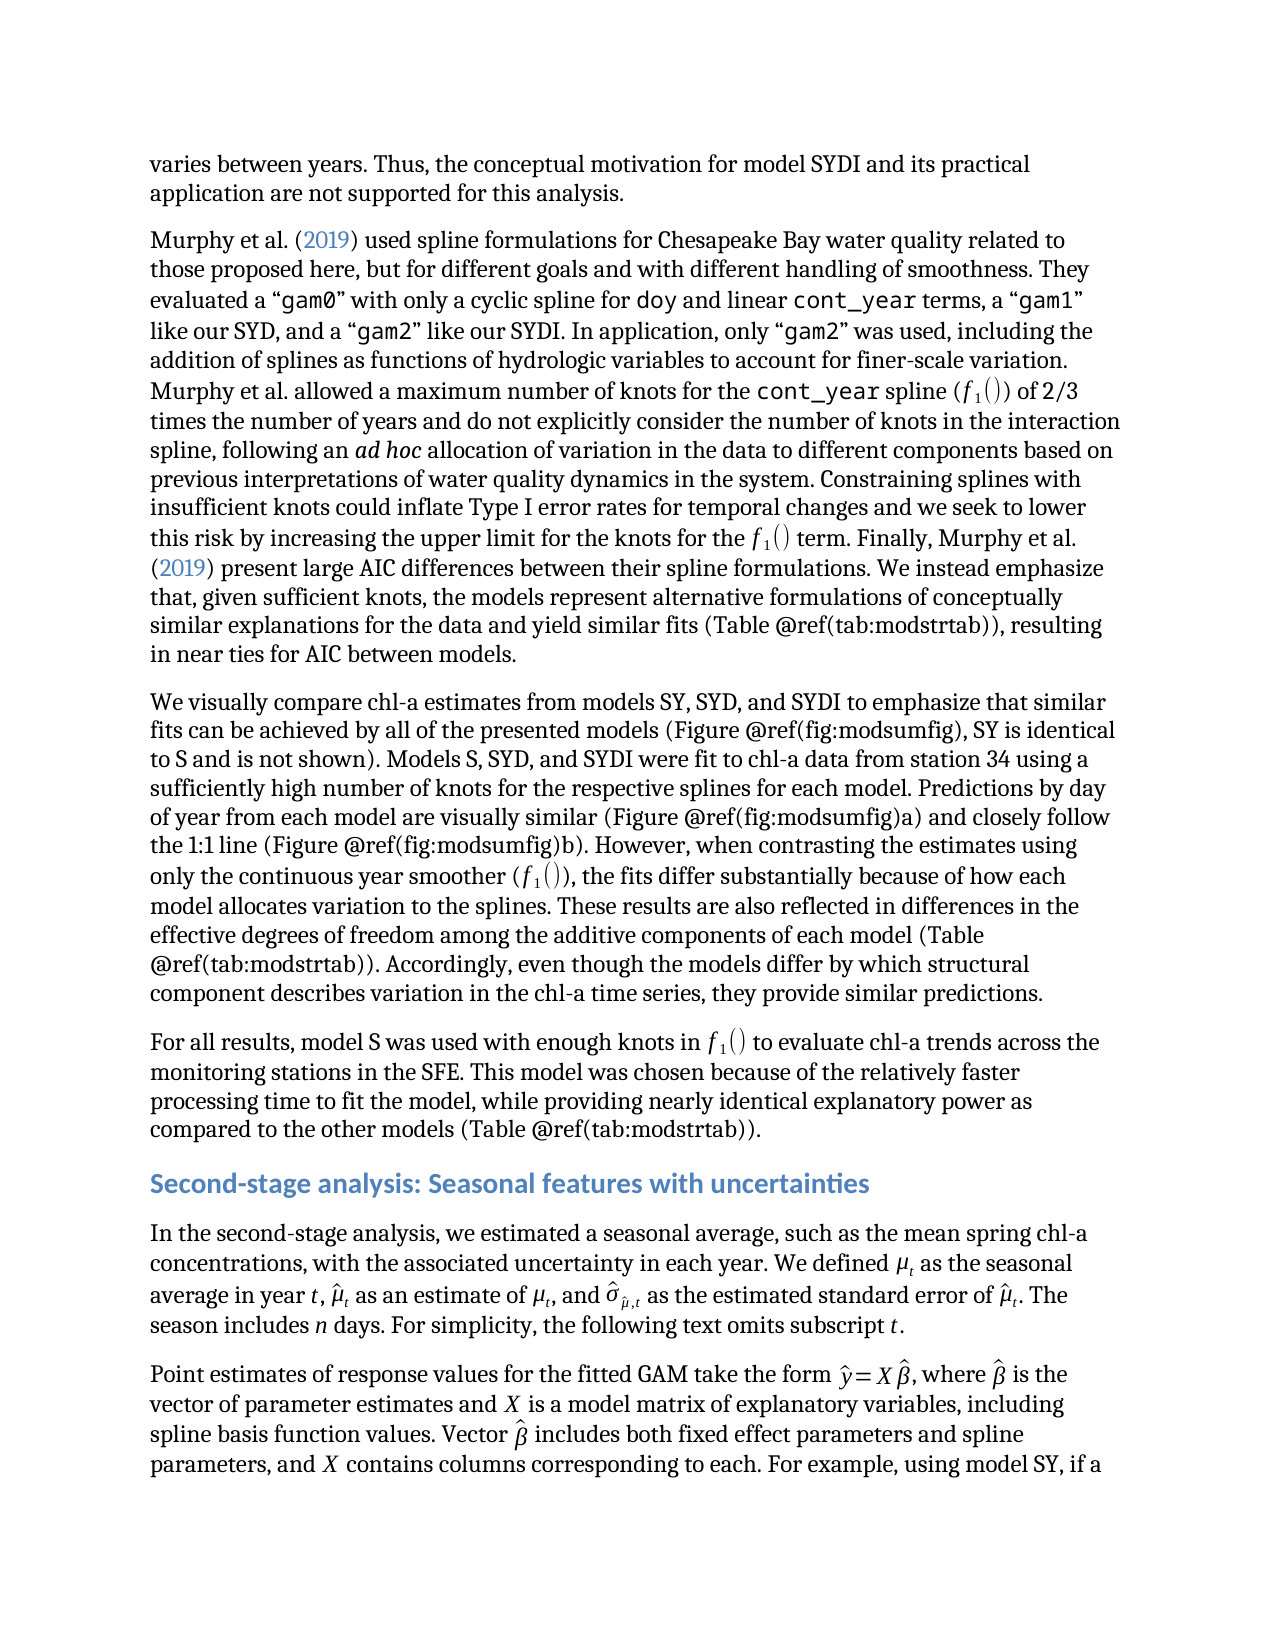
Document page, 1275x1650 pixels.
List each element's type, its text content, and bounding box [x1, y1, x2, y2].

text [150, 150, 1125, 207]
text In the second-stage analysis, we estimated a seasonal average, such as the mean spring chl-a concentrations, with the associated uncertainty in each year. We defined as the seasonal average in year , as an estimate of , and as the estimated standard error of . The season includes days. For simplicity, the following text omits subscript . [150, 1219, 1125, 1339]
text We visually compare chl-a estimates from models SY, SYD, and SYDI to emphasize that similar fits can be achieved by all of the presented models (Figure @ref(fig:modsumfig), SY is identical to S and is not shown). Models S, SYD, and SYDI were fit to chl-a data from station 34 using a sufficiently high number of knots for the respective splines for each model. Predictions by day of year from each model are visually similar (Figure @ref(fig:modsumfig)a) and closely follow the 1:1 line (Figure @ref(fig:modsumfig)b). However, when contrasting the estimates using only the continuous year smoother (), the fits differ substantially because of how each model allocates variation to the splines. These results are also reflected in differences in the effective degrees of freedom among the additive components of each model (Table @ref(tab:modstrtab)). Accordingly, even though the models differ by which structural component describes variation in the chl-a time series, they provide similar predictions. [150, 688, 1125, 1007]
text Murphy et al. (2019) used spline formulations for Chesapeake Bay water quality related to those proposed here, but for different goals and with different handling of smoothness. They evaluated a “gam0” with only a cyclic spline for doy and linear cont_year terms, a “gam1” like our SYD, and a “gam2” like our SYDI. In application, only “gam2” was used, including the addition of splines as functions of hydrologic variables to account for finer-scale variation. Murphy et al. allowed a maximum number of knots for the cont_year spline () of 2/3 times the number of years and do not explicitly consider the number of knots in the interaction spline, following an ad hoc allocation of variation in the data to different components based on previous interpretations of water quality dynamics in the system. Constraining splines with insufficient knots could inflate Type I error rates for temporal changes and we seek to lower this risk by increasing the upper limit for the knots for the term. Finally, Murphy et al. (2019) present large AIC differences between their spline formulations. We instead emphasize that, given sufficient knots, the models represent alternative formulations of conceptually similar explanations for the data and yield similar fits (Table @ref(tab:modstrtab)), resulting in near ties for AIC between models. [150, 226, 1125, 669]
text For all results, model S was used with enough knots in to evaluate chl-a trends across the monitoring stations in the SFE. This model was chosen because of the relatively faster processing time to fit the model, while providing nearly identical explanatory power as compared to the other models (Table @ref(tab:modstrtab)). [150, 1026, 1125, 1144]
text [150, 1358, 1125, 1479]
subtitle Second-stage analysis: Seasonal features with uncertainties [150, 1165, 1125, 1201]
